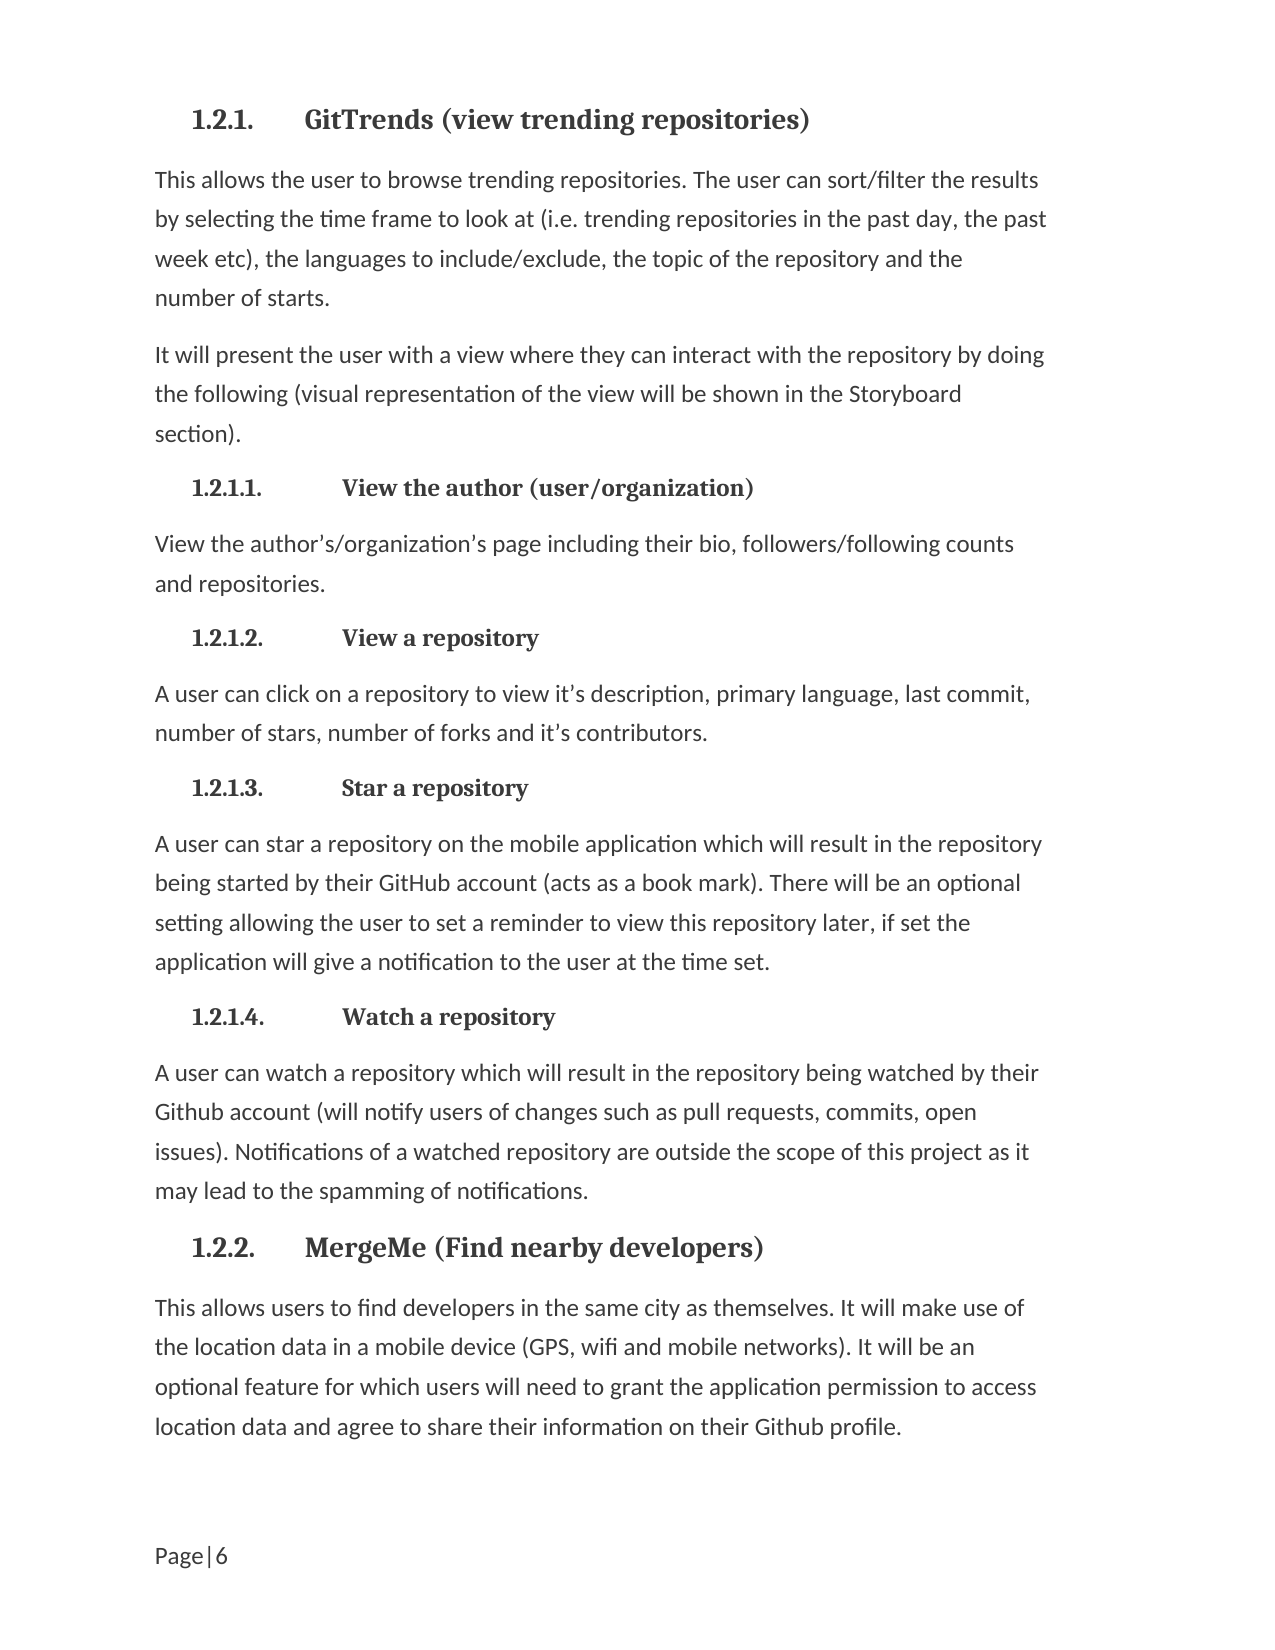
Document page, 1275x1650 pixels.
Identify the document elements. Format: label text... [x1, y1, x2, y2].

subtitle View a repository [192, 624, 1048, 653]
text A user can watch a repository which will result in the repository being watched by their Github account (will notify users of changes such as pull requests, commits, open issues). Notifications of a watched repository are outside the scope of this project as it may lead to the spamming of notifications. [154, 1057, 1048, 1206]
subtitle GitTrends (view trending repositories) [192, 103, 1048, 137]
text This allows users to find developers in the same city as themselves. It will make use of the location data in a mobile device (GPS, wifi and mobile networks). It will be an optional feature for which users will need to grant the application permission to access location data and agree to share their information on their Github profile. [154, 1292, 1048, 1441]
text A user can star a repository on the mobile application which will result in the repository being started by their GitHub account (acts as a book mark). There will be an optional setting allowing the user to set a reminder to view this repository later, if set the application will give a notification to the user at the time set. [154, 828, 1048, 977]
subtitle View the author (user/organization) [192, 474, 1048, 503]
text A user can click on a repository to view it’s description, primary language, last commit, number of stars, number of forks and it’s contributors. [154, 678, 1048, 748]
text This allows the user to browse trending repositories. The user can sort/filter the results by selecting the time frame to look at (i.e. trending repositories in the past day, the past week etc), the languages to include/exclude, the topic of the repository and the number of starts. [154, 164, 1048, 313]
text It will present the user with a view where they can interact with the repository by doing the following (visual representation of the view will be shown in the Storyboard section). [154, 339, 1048, 448]
subtitle Star a repository [192, 774, 1048, 802]
subtitle MergeMe (Find nearby developers) [192, 1232, 1048, 1265]
text View the author’s/organization’s page including their bio, followers/following counts and repositories. [154, 528, 1048, 598]
subtitle Watch a repository [192, 1003, 1048, 1031]
